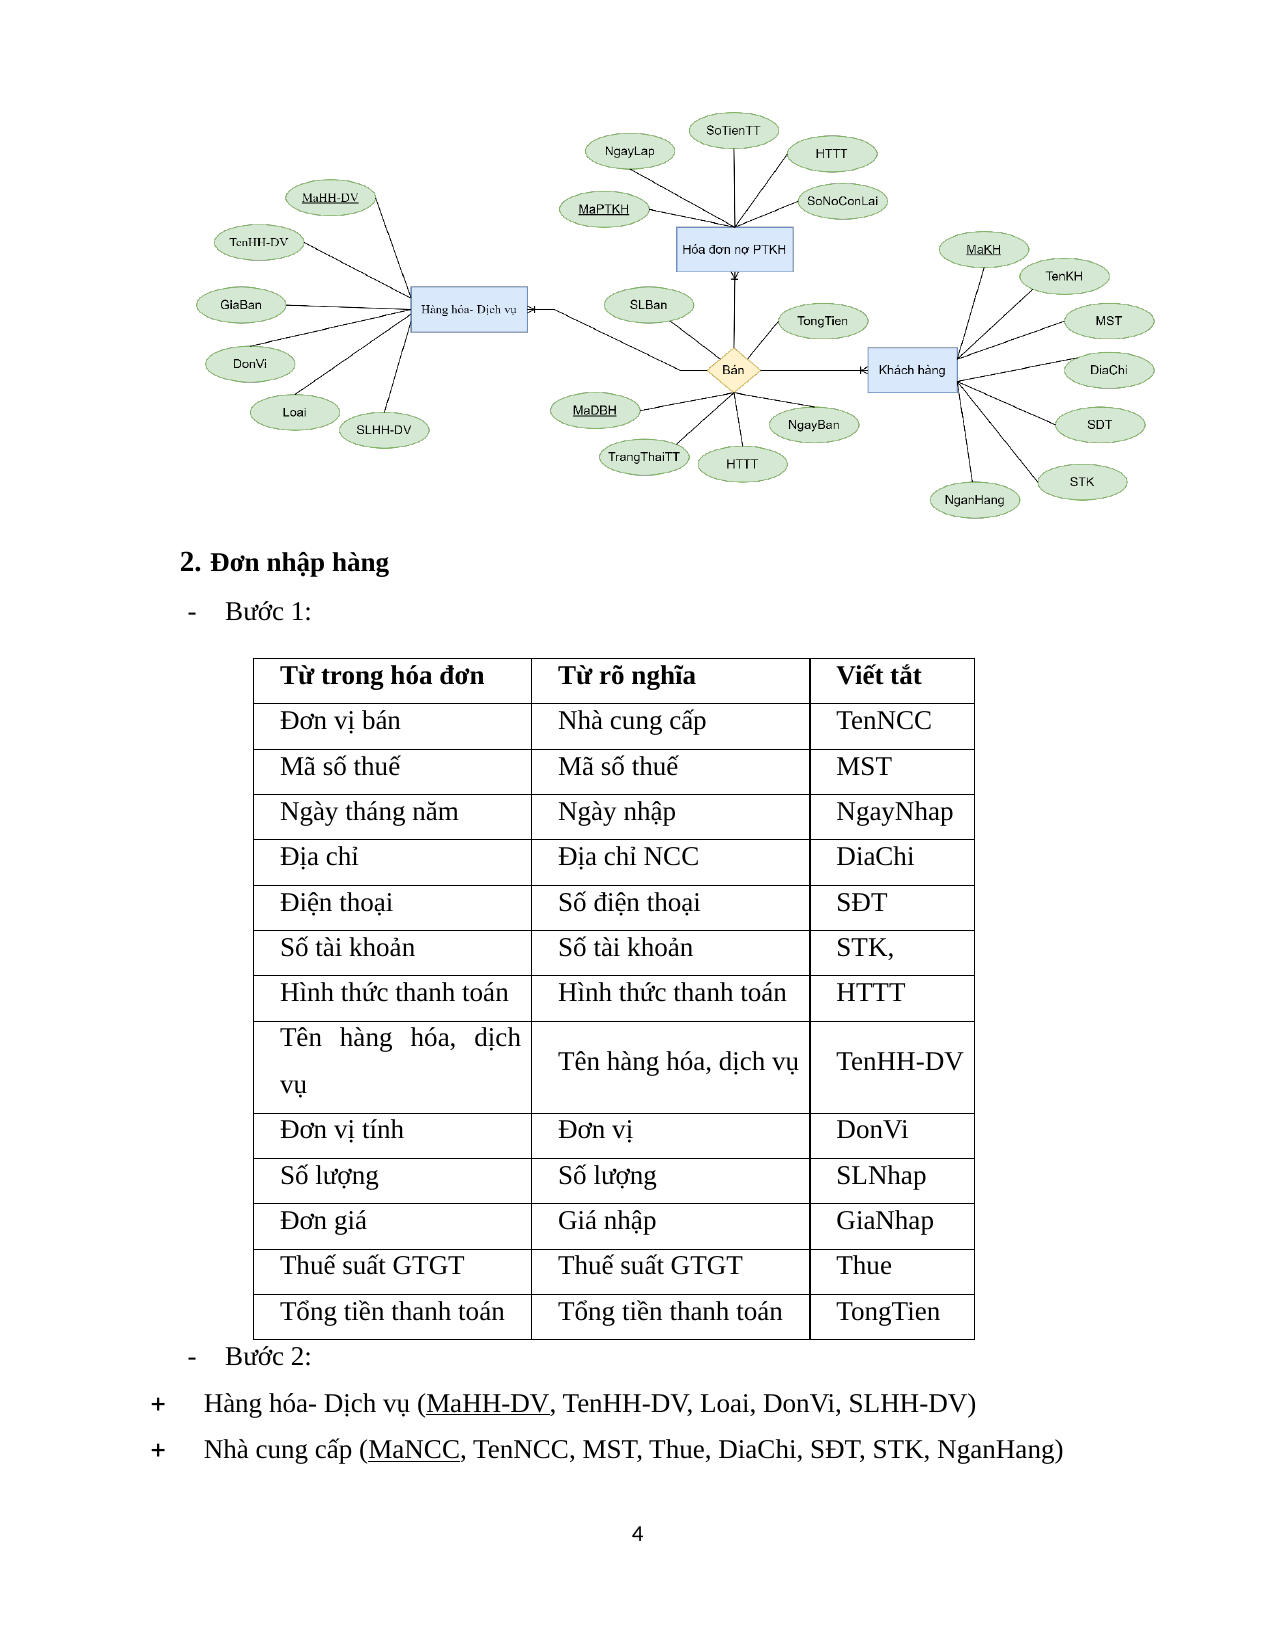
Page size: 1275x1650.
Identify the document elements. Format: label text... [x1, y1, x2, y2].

table_cell Đơn vị bán [254, 704, 531, 749]
table_cell Tên hàng hóa, dịch vụ [254, 1022, 531, 1112]
table_header Từ trong hóa đơn [254, 659, 531, 703]
table_cell Nhà cung cấp [532, 704, 809, 749]
table_cell Tổng tiền thanh toán [254, 1295, 531, 1339]
table_cell DonVi [811, 1114, 974, 1158]
table_cell TenHH-DV [811, 1022, 974, 1112]
table_cell Số điện thoại [532, 886, 809, 930]
table_cell Số lượng [254, 1159, 531, 1203]
table_cell Mã số thuế [532, 750, 809, 794]
table_cell Ngày tháng năm [254, 795, 531, 839]
table_cell NgayNhap [811, 795, 974, 839]
table_cell HTTT [811, 976, 974, 1021]
table_cell Số lượng [532, 1159, 809, 1203]
table_cell STK, [811, 931, 974, 975]
table_cell Đơn giá [254, 1204, 531, 1248]
list Bước 1: [187, 595, 1125, 626]
table_header Viết tắt [811, 659, 974, 703]
table_cell Đơn vị [532, 1114, 809, 1158]
table_cell Thuế suất GTGT [532, 1250, 809, 1294]
table_cell Điện thoại [254, 886, 531, 930]
table_cell MST [811, 750, 974, 794]
table_cell DiaChi [811, 840, 974, 884]
table_cell Thuế suất GTGT [254, 1250, 531, 1294]
table_cell Tên hàng hóa, dịch vụ [532, 1022, 809, 1112]
table_cell Mã số thuế [254, 750, 531, 794]
picture [187, 103, 1163, 527]
table_cell GiaNhap [811, 1204, 974, 1248]
table_cell Số tài khoản [532, 931, 809, 975]
table_cell SLNhap [811, 1159, 974, 1203]
table_cell TenNCC [811, 704, 974, 749]
list Nhà cung cấp (MaNCC, TenNCC, MST, Thue, DiaChi, SĐT, STK, NganHang) [166, 1434, 1125, 1465]
table_cell SĐT [811, 886, 974, 930]
table_cell Giá nhập [532, 1204, 809, 1248]
table_cell Địa chỉ [254, 840, 531, 884]
table_cell Thue [811, 1250, 974, 1294]
table_cell Tổng tiền thanh toán [532, 1295, 809, 1339]
table_cell Địa chỉ NCC [532, 840, 809, 884]
table_cell Đơn vị tính [254, 1114, 531, 1158]
table_cell Ngày nhập [532, 795, 809, 839]
list Bước 2: [187, 1340, 1125, 1371]
table_cell Số tài khoản [254, 931, 531, 975]
table_cell Hình thức thanh toán [532, 976, 809, 1021]
subtitle Đơn nhập hàng [179, 544, 1125, 578]
list Hàng hóa- Dịch vụ (MaHH-DV, TenHH-DV, Loai, DonVi, SLHH-DV) [166, 1387, 1125, 1418]
table_cell Hình thức thanh toán [254, 976, 531, 1021]
table_cell TongTien [811, 1295, 974, 1339]
table_header Từ rõ nghĩa [532, 659, 809, 703]
